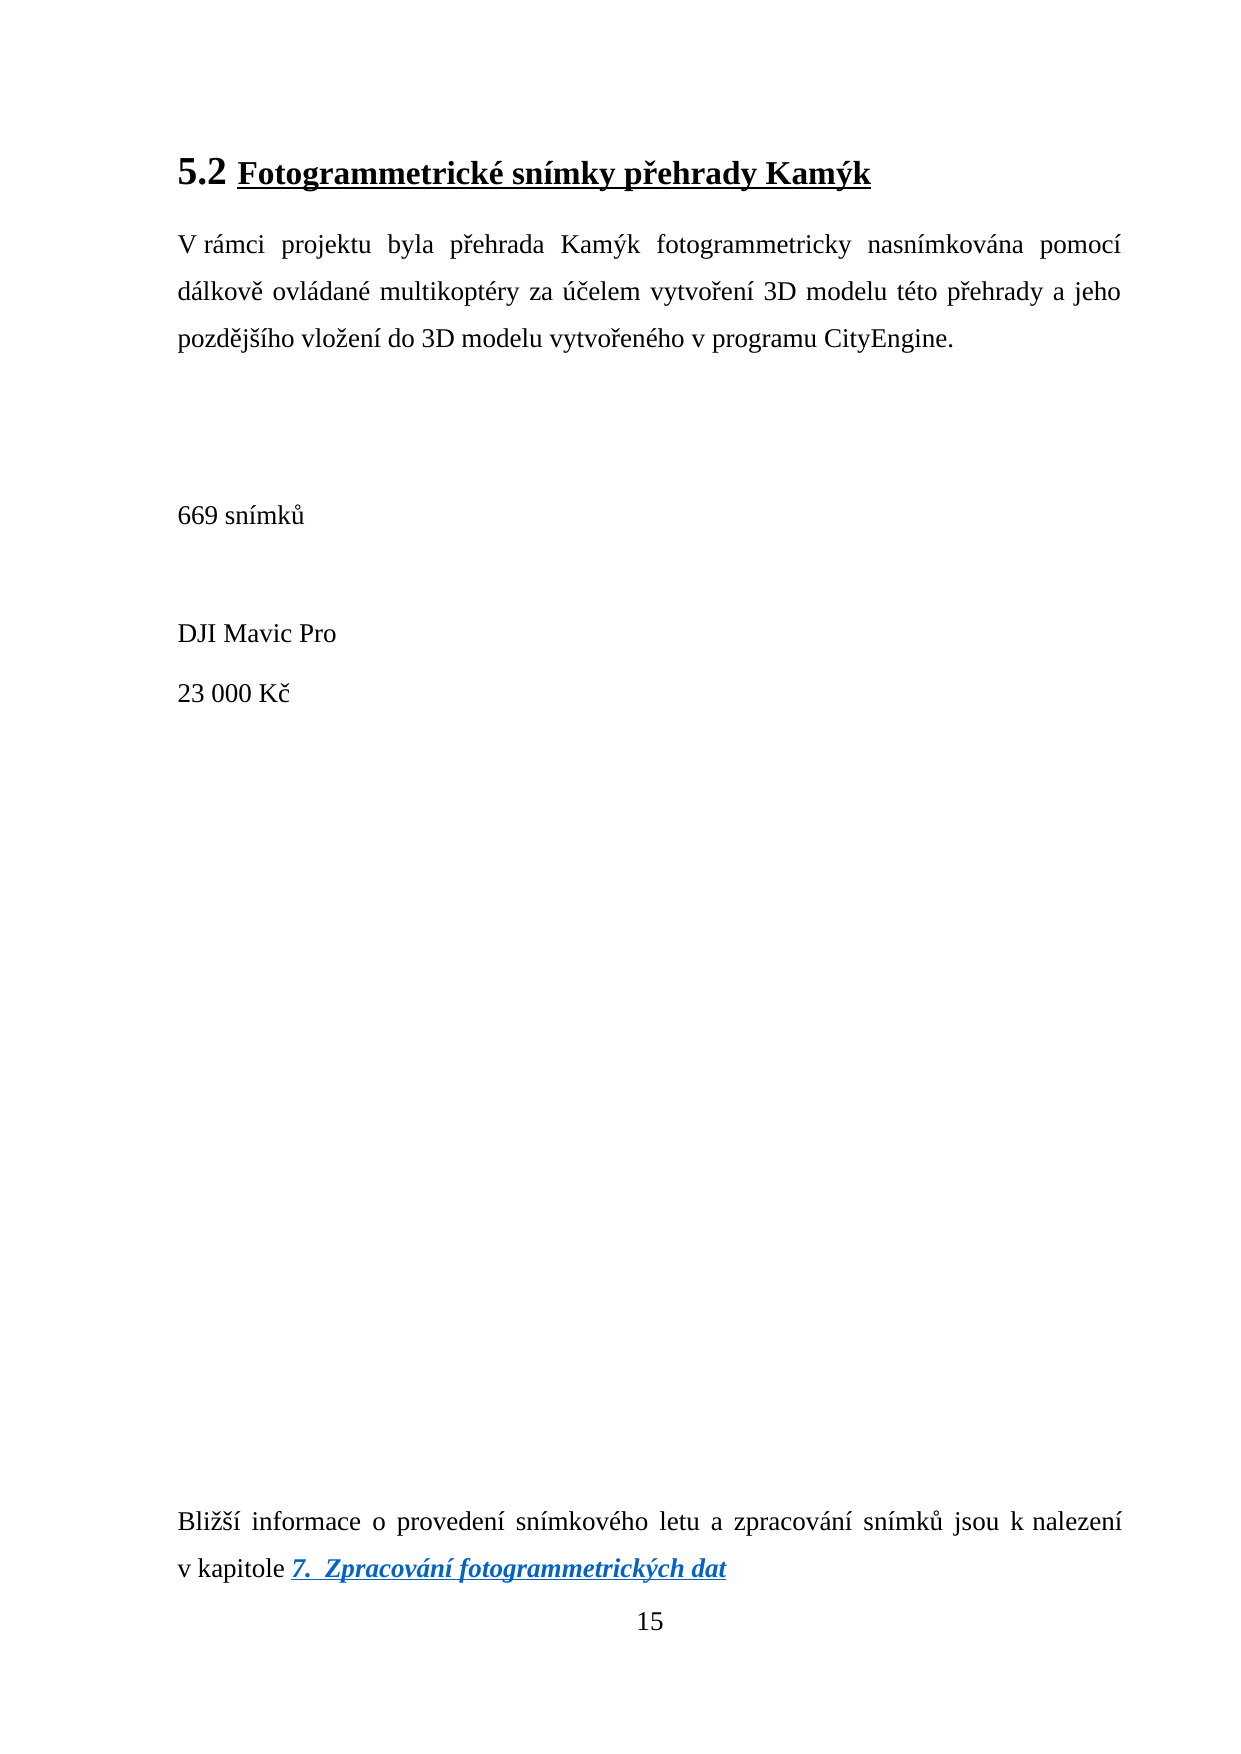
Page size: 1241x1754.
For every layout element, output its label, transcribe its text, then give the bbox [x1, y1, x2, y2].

text 23 000 Kč [177, 677, 1122, 708]
text V rámci projektu byla přehrada Kamýk fotogrammetricky nasnímkována pomocí dálkově ovládané multikoptéry za účelem vytvoření 3D modelu této přehrady a jeho pozdějšího vložení do 3D modelu vytvořeného v programu CityEngine. [177, 228, 1122, 353]
text 669 snímků [177, 499, 1122, 530]
text DJI Mavic Pro [177, 618, 1122, 649]
text Bližší informace o provedení snímkového letu a zpracování snímků jsou k nalezení v kapitole 7. Zpracování fotogrammetrických dat [177, 1505, 1122, 1583]
subtitle Fotogrammetrické snímky přehrady Kamýk [177, 148, 1122, 193]
